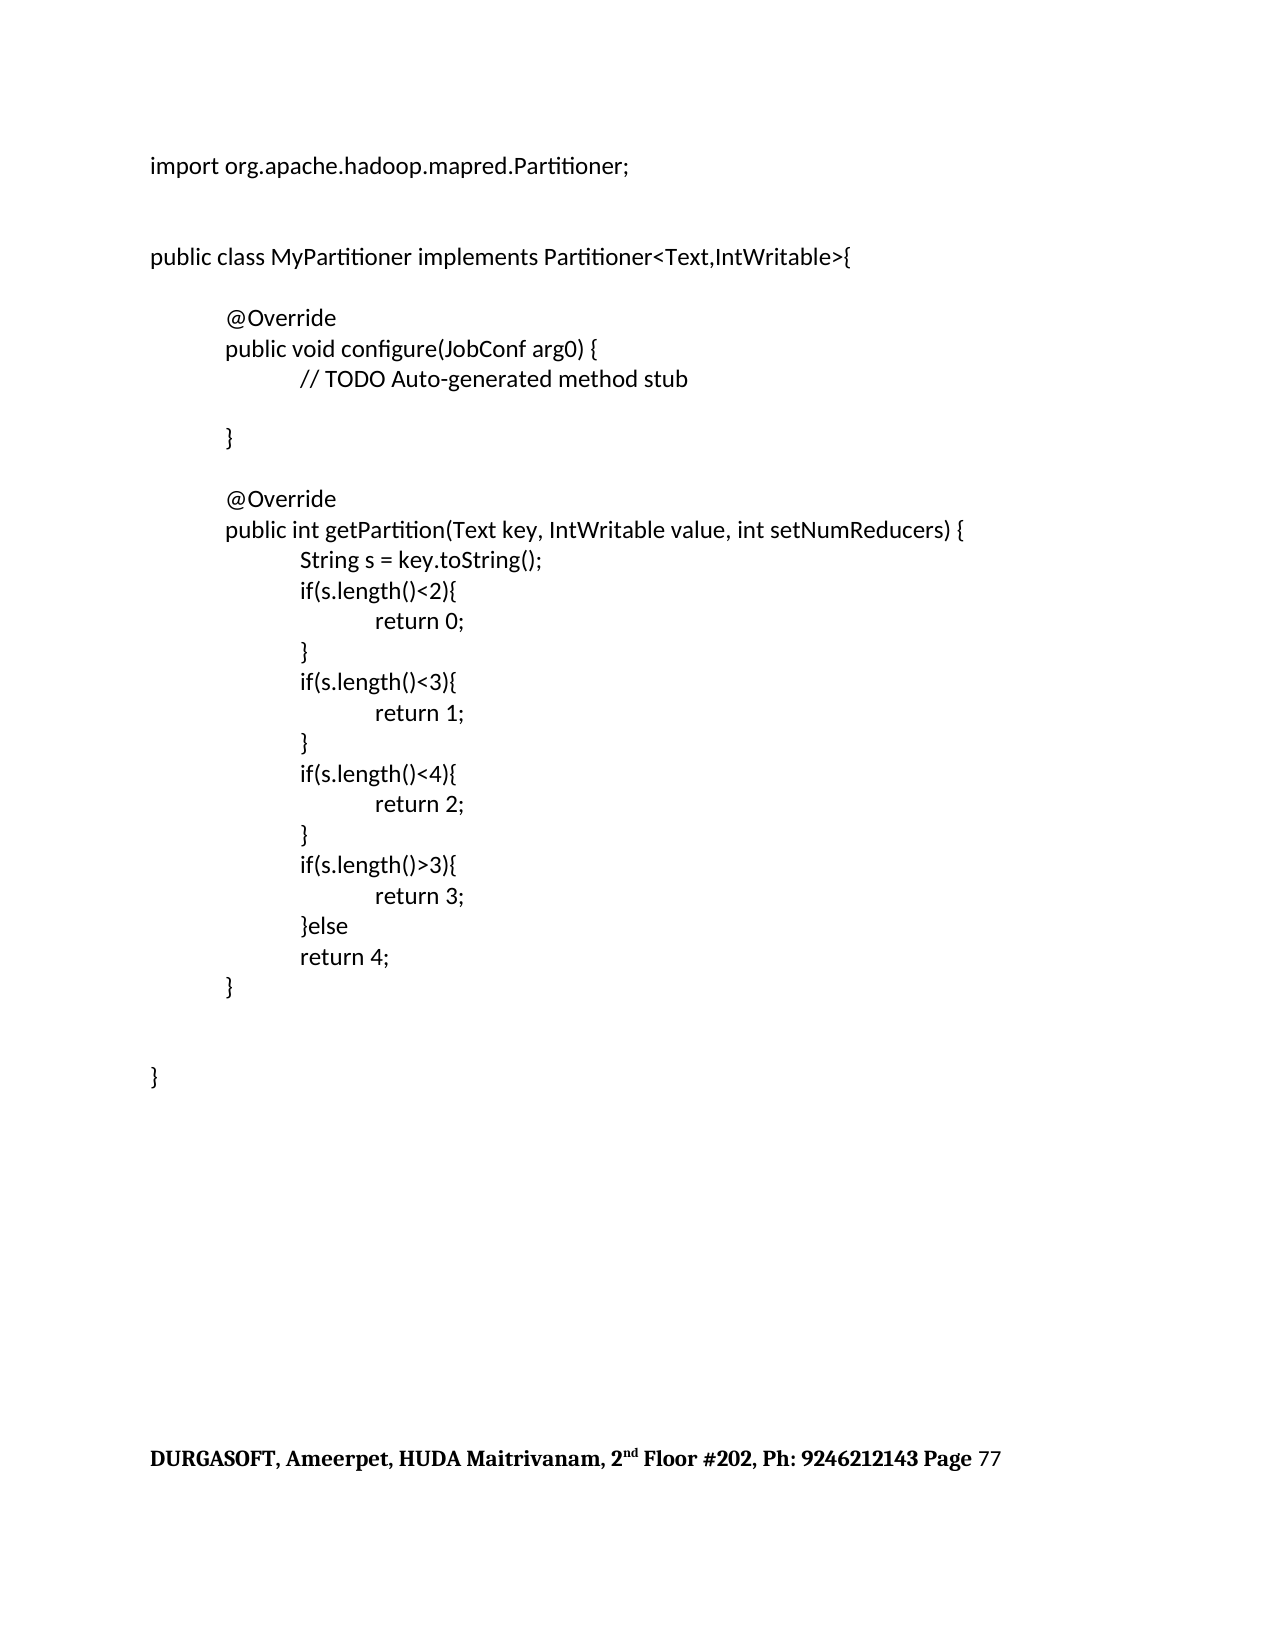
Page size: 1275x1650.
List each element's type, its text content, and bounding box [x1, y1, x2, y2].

text String s = key.toString(); [150, 544, 1125, 575]
text return 2; [150, 788, 1125, 819]
text }else [150, 911, 1125, 941]
text } [150, 636, 1125, 666]
text return 0; [150, 605, 1125, 636]
text // TODO Auto-generated method stub [150, 364, 1125, 394]
text } [150, 727, 1125, 758]
text } [150, 1061, 1125, 1091]
text } [150, 972, 1125, 1002]
text return 1; [150, 697, 1125, 727]
text } [150, 422, 1125, 453]
text public class MyPartitioner implements Partitioner<Text,IntWritable>{ [150, 242, 1125, 272]
text @Override [150, 303, 1125, 333]
text import org.apache.hadoop.mapred.Partitioner; [150, 150, 1125, 181]
text } [150, 819, 1125, 849]
text public int getPartition(Text key, IntWritable value, int setNumReducers) { [150, 514, 1125, 544]
text if(s.length()<4){ [150, 758, 1125, 788]
text return 4; [150, 941, 1125, 972]
text if(s.length()<3){ [150, 666, 1125, 697]
text return 3; [150, 880, 1125, 911]
text public void configure(JobConf arg0) { [150, 333, 1125, 364]
text if(s.length()>3){ [150, 849, 1125, 880]
text if(s.length()<2){ [150, 575, 1125, 605]
text @Override [150, 483, 1125, 514]
